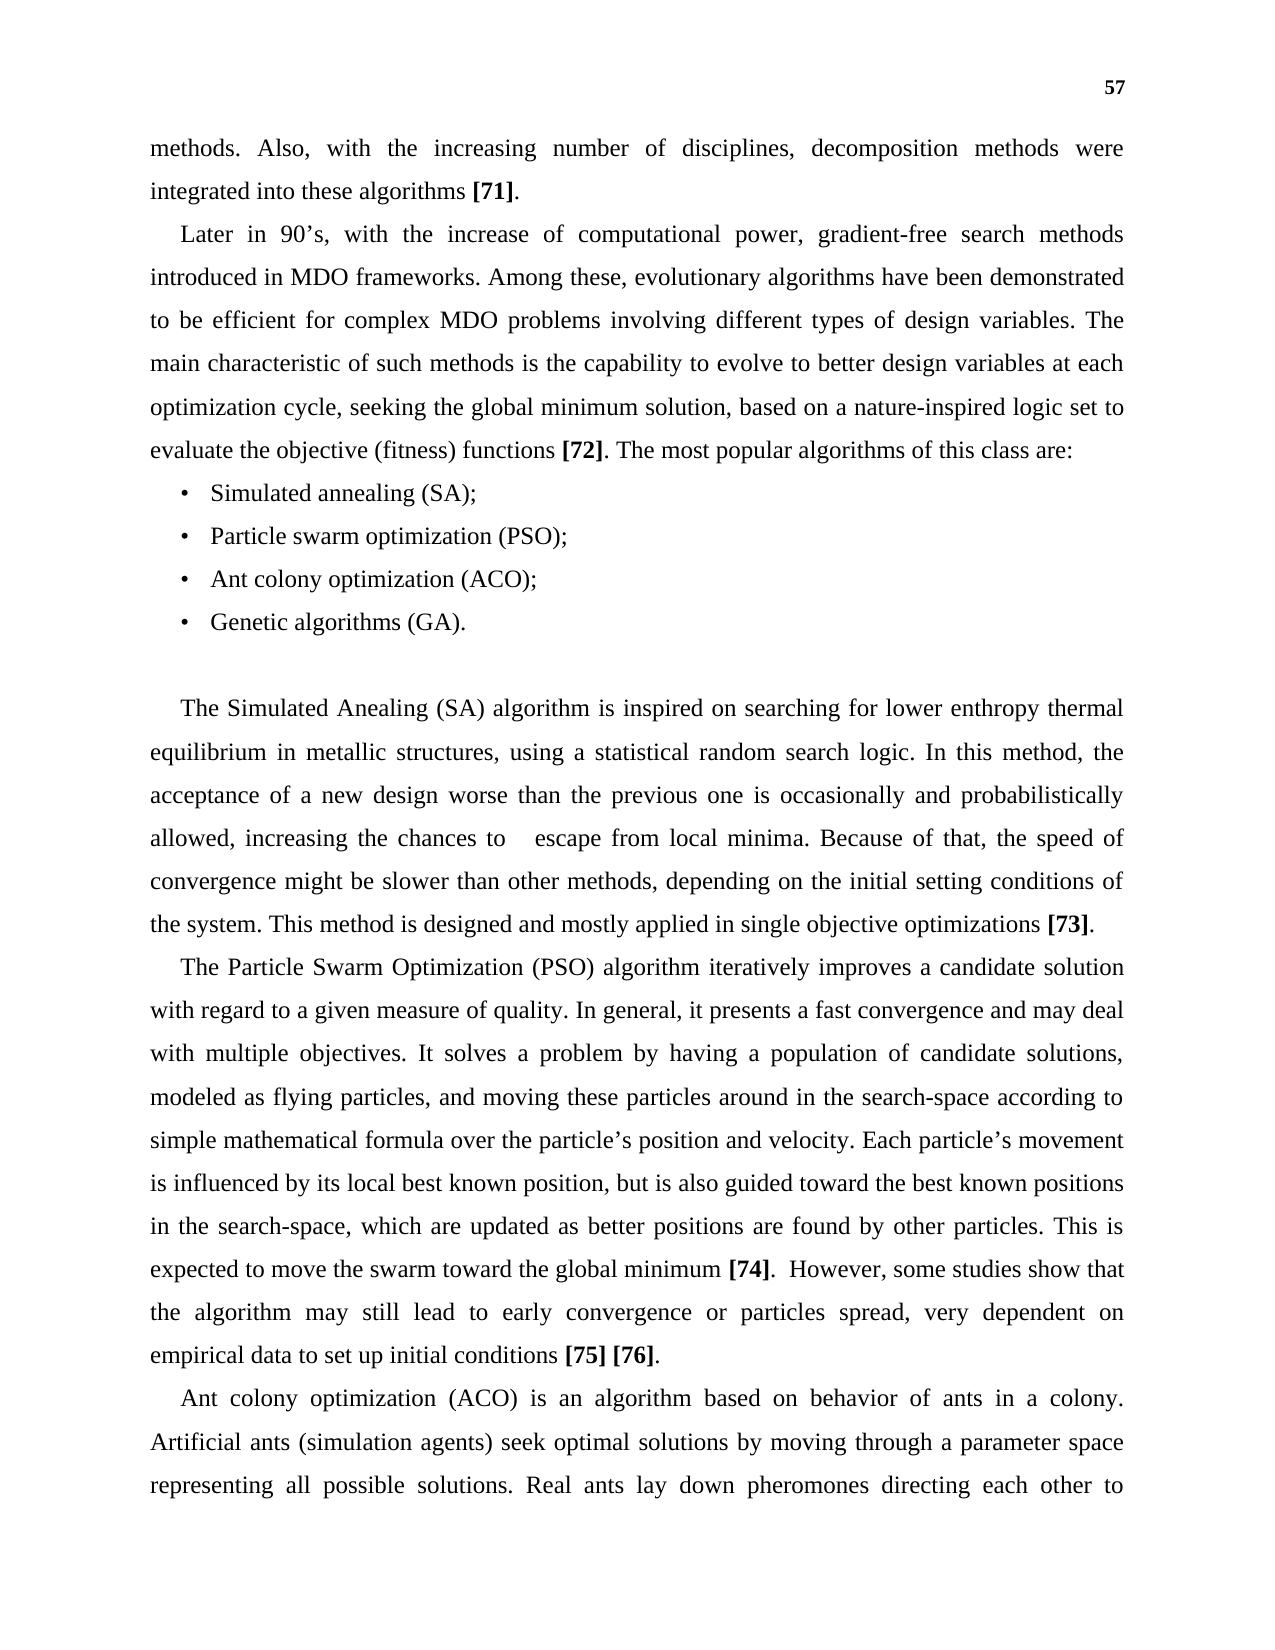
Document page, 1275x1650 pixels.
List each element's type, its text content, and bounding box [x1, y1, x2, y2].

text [150, 1383, 1125, 1498]
text The Simulated Anealing (SA) algorithm is inspired on searching for lower enthropy thermal equilibrium in metallic structures, using a statistical random search logic. In this method, the acceptance of a new design worse than the previous one is occasionally and probabilistically allowed, increasing the chances to escape from local minima. Because of that, the speed of convergence might be slower than other methods, depending on the initial setting conditions of the system. This method is designed and mostly applied in single objective optimizations . [150, 693, 1125, 938]
text The Particle Swarm Optimization (PSO) algorithm iteratively improves a candidate solution with regard to a given measure of quality. In general, it presents a fast convergence and may deal with multiple objectives. It solves a problem by having a population of candidate solutions, modeled as flying particles, and moving these particles around in the search-space according to simple mathematical formula over the particle’s position and velocity. Each particle’s movement is influenced by its local best known position, but is also guided toward the best known positions in the search-space, which are updated as better positions are found by other particles. This is expected to move the swarm toward the global minimum . However, some studies show that the algorithm may still lead to early convergence or particles spread, very dependent on empirical data to set up initial conditions . [150, 952, 1125, 1369]
text • Simulated annealing (SA); [150, 478, 1125, 507]
text Later in 90’s, with the increase of computational power, gradient-free search methods introduced in MDO frameworks. Among these, evolutionary algorithms have been demonstrated to be efficient for complex MDO problems involving different types of design variables. The main characteristic of such methods is the capability to evolve to better design variables at each optimization cycle, seeking the global minimum solution, based on a nature-inspired logic set to evaluate the objective (fitness) functions . The most popular algorithms of this class are: [150, 219, 1125, 463]
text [150, 133, 1125, 205]
text • Genetic algorithms (GA). [150, 607, 1125, 636]
text • Particle swarm optimization (PSO); [150, 521, 1125, 550]
text • Ant colony optimization (ACO); [150, 564, 1125, 593]
